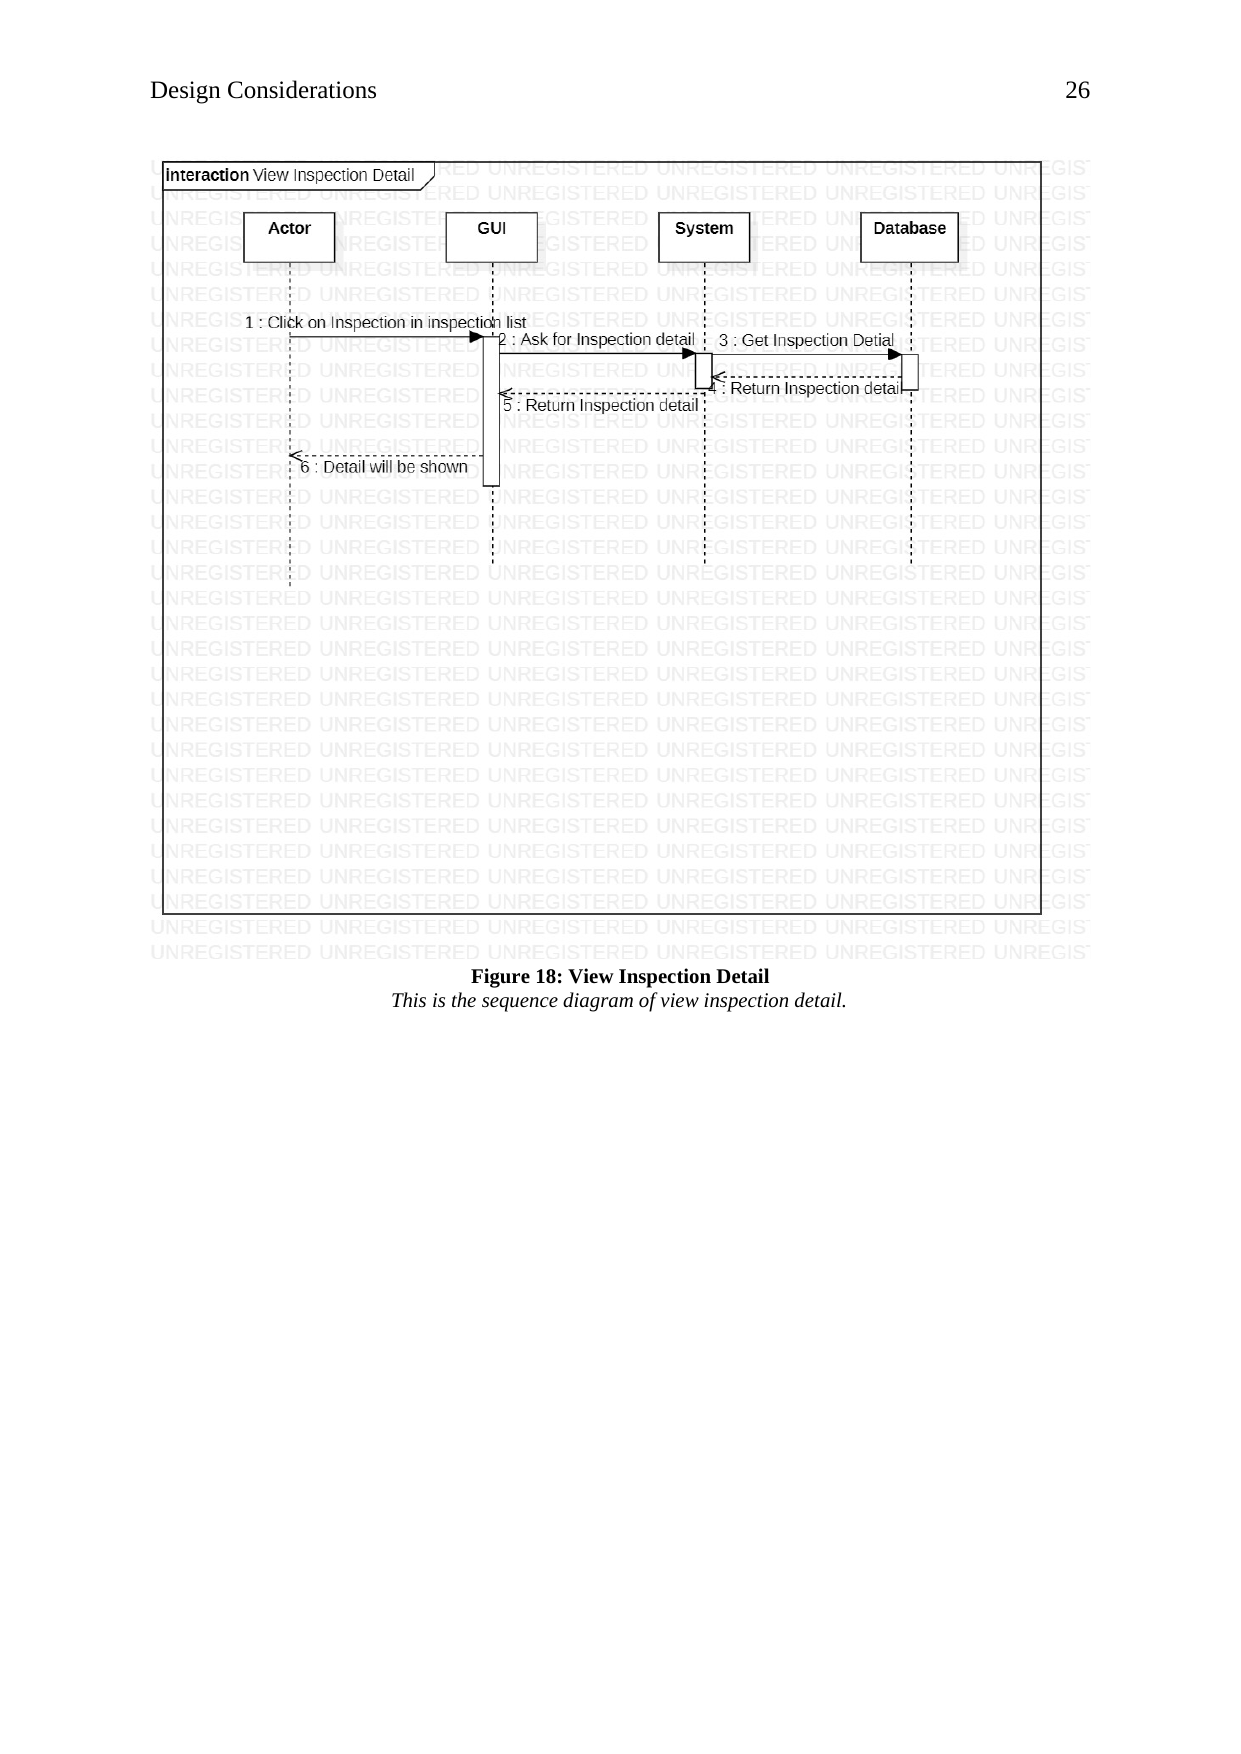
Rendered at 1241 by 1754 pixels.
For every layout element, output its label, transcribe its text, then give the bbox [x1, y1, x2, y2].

picture [150, 150, 1091, 964]
text Figure 18: View Inspection Detail [150, 964, 1090, 988]
text This is the sequence diagram of view inspection detail. [150, 988, 1090, 1012]
